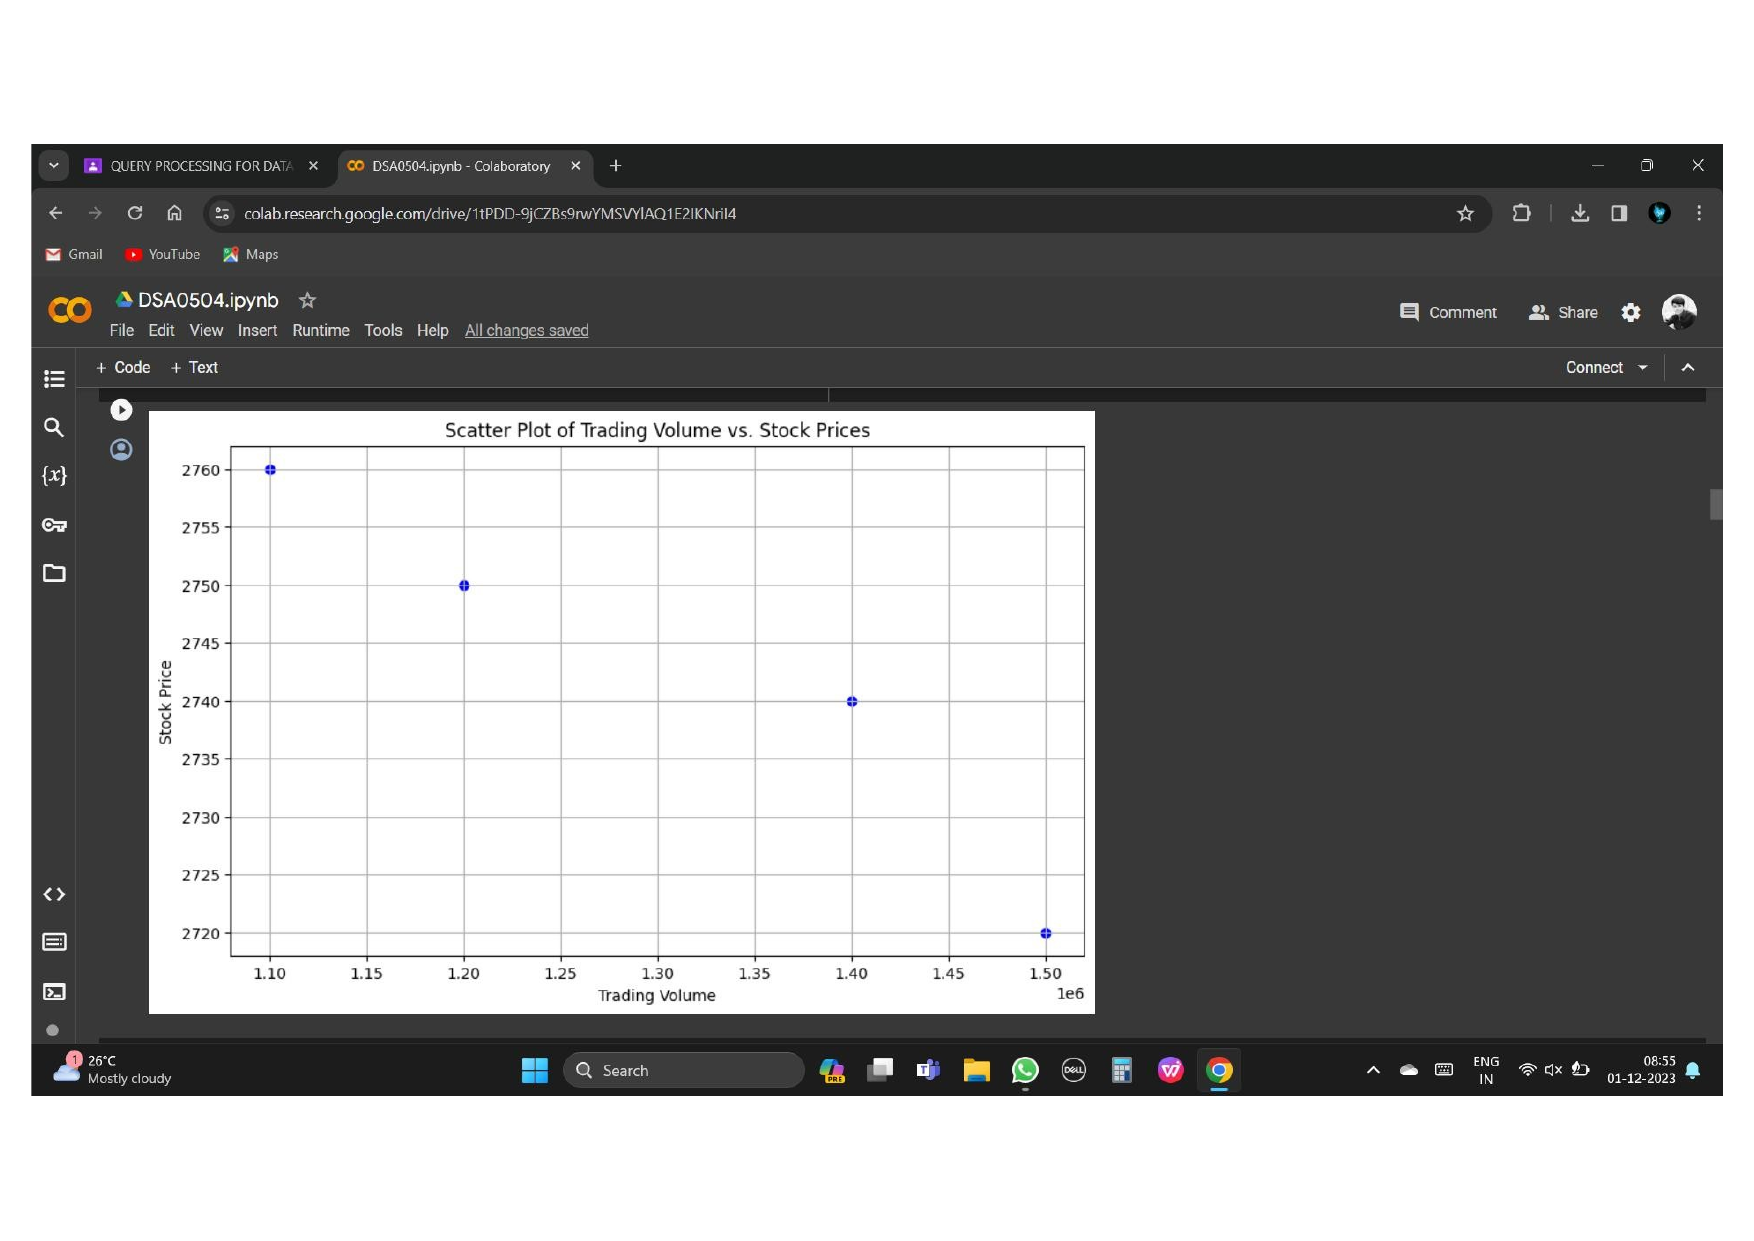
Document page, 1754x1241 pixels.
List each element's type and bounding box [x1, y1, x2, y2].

picture [31, 144, 1723, 1096]
